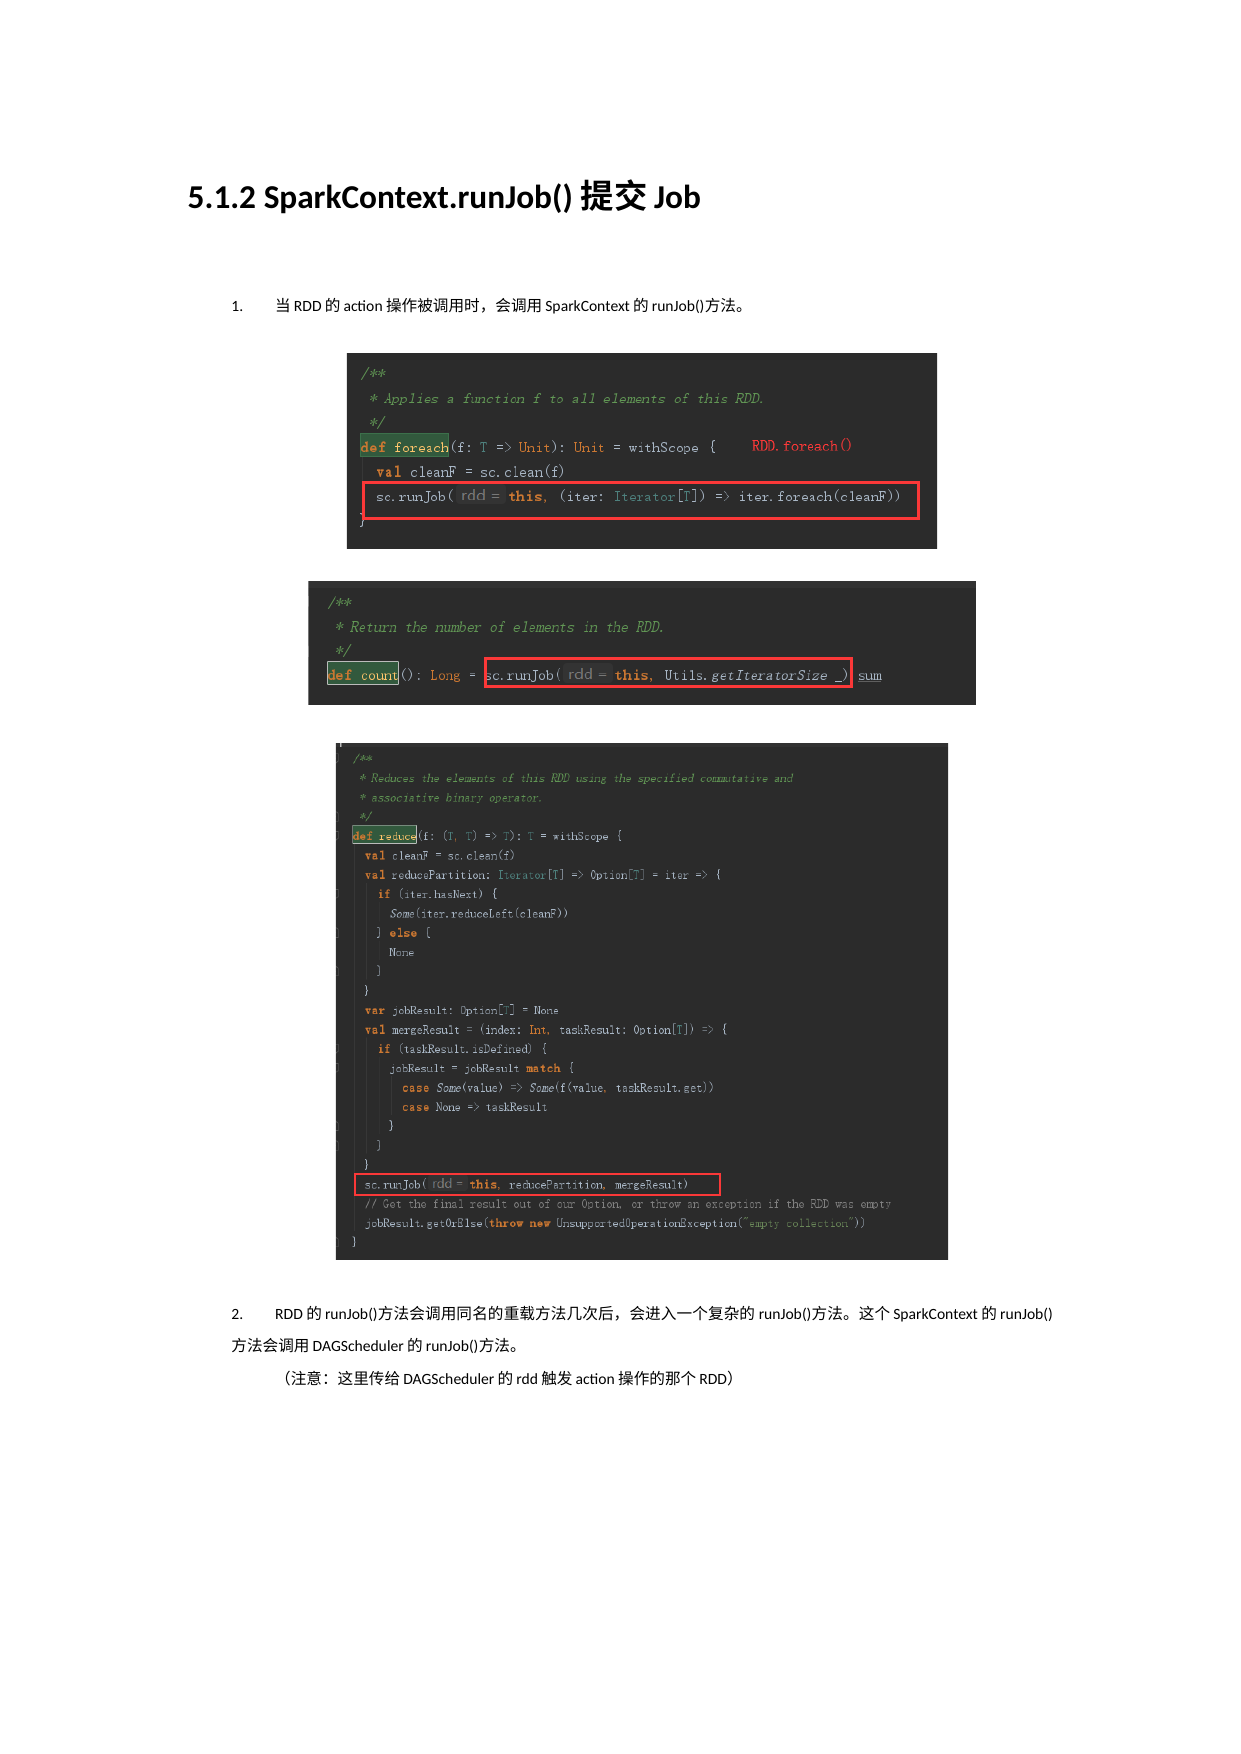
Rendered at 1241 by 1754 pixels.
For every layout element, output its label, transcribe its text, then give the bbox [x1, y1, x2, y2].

subtitle SparkContext.runJob() 提交Job [187, 162, 1053, 227]
list RDD的runJob()方法会调用同名的重载方法几次后，会进入一个复杂的runJob()方法。这个SparkContext的runJob()方法会调用DAGScheduler的runJob()方法。 [231, 1296, 1053, 1361]
list 当RDD的action操作被调用时，会调用SparkContext的runJob()方法。 [231, 289, 1053, 321]
picture [308, 581, 976, 705]
picture [346, 353, 938, 549]
picture [335, 743, 949, 1260]
list （注意：这里传给DAGScheduler的rdd触发action操作的那个RDD） [231, 1361, 1053, 1394]
